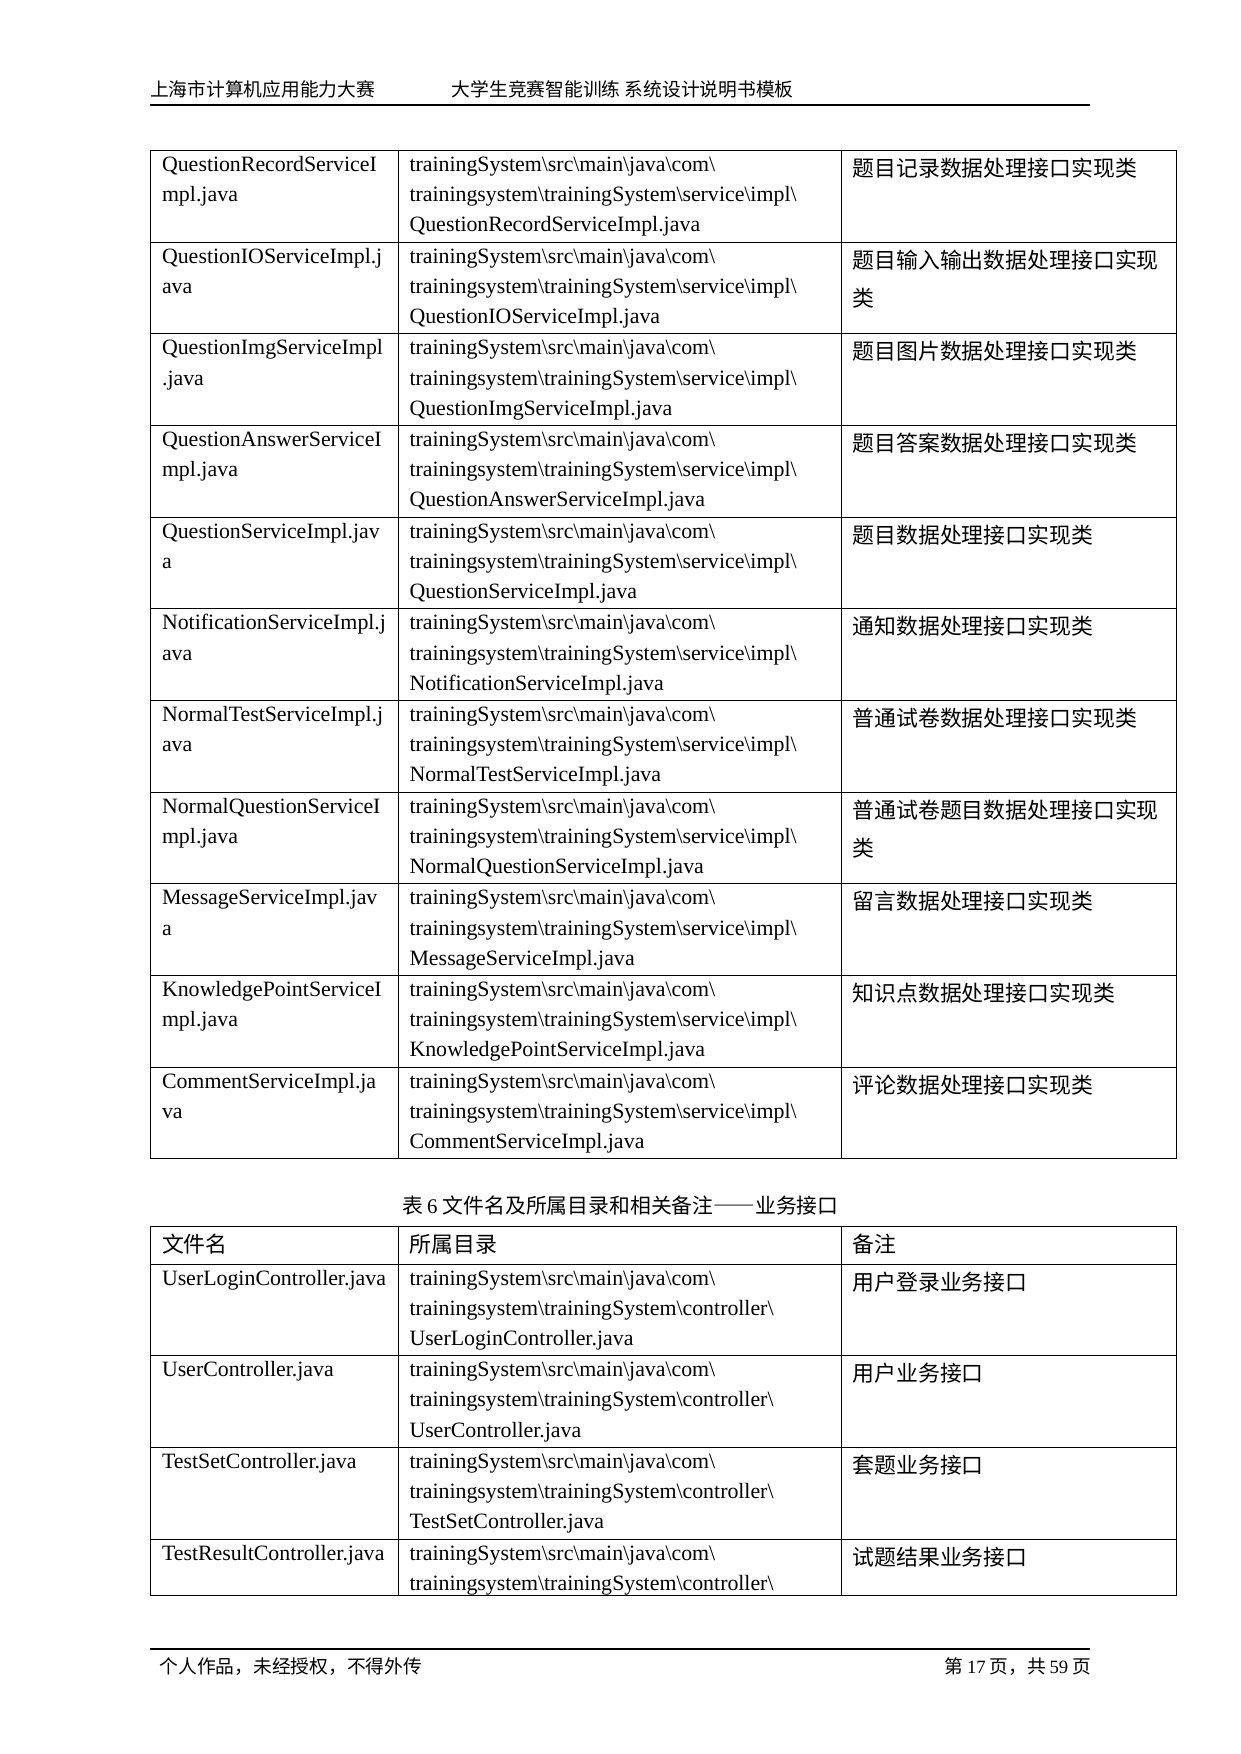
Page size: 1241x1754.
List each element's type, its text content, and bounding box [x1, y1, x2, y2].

table_cell QuestionAnswerServiceImpl.java [151, 426, 398, 517]
table_cell TestSetController.java [151, 1448, 398, 1538]
table_cell 题目图片数据处理接口实现类 [842, 334, 1176, 425]
table_cell QuestionRecordServiceImpl.java [151, 151, 398, 242]
table_cell trainingSystem\src\main\java\com\trainingsystem\trainingSystem\service\impl\KnowledgePointServiceImpl.java [399, 976, 841, 1067]
table_cell 用户业务接口 [842, 1356, 1176, 1447]
table_cell QuestionIOServiceImpl.java [151, 243, 398, 333]
table_cell trainingSystem\src\main\java\com\trainingsystem\trainingSystem\service\impl\NotificationServiceImpl.java [399, 609, 841, 700]
table_cell 用户登录业务接口 [842, 1265, 1176, 1355]
table_cell trainingSystem\src\main\java\com\trainingsystem\trainingSystem\service\impl\QuestionAnswerServiceImpl.java [399, 426, 841, 517]
table_header 所属目录 [399, 1227, 841, 1263]
table_cell trainingSystem\src\main\java\com\trainingsystem\trainingSystem\service\impl\CommentServiceImpl.java [399, 1068, 841, 1158]
table_cell 通知数据处理接口实现类 [842, 609, 1176, 700]
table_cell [151, 1540, 398, 1595]
table_cell 题目输入输出数据处理接口实现类 [842, 243, 1176, 333]
text 表6 文件名及所属目录和相关备注——业务接口 [150, 1189, 1090, 1220]
table_cell 题目数据处理接口实现类 [842, 518, 1176, 608]
table_cell 评论数据处理接口实现类 [842, 1068, 1176, 1158]
table_cell trainingSystem\src\main\java\com\trainingsystem\trainingSystem\service\impl\NormalTestServiceImpl.java [399, 701, 841, 792]
table_cell trainingSystem\src\main\java\com\trainingsystem\trainingSystem\service\impl\QuestionImgServiceImpl.java [399, 334, 841, 425]
table_cell CommentServiceImpl.java [151, 1068, 398, 1158]
table_cell MessageServiceImpl.java [151, 884, 398, 975]
table_cell trainingSystem\src\main\java\com\trainingsystem\trainingSystem\service\impl\QuestionIOServiceImpl.java [399, 243, 841, 333]
table_cell trainingSystem\src\main\java\com\trainingsystem\trainingSystem\service\impl\QuestionRecordServiceImpl.java [399, 151, 841, 242]
table_cell 套题业务接口 [842, 1448, 1176, 1538]
table_cell 题目记录数据处理接口实现类 [842, 151, 1176, 242]
table_cell trainingSystem\src\main\java\com\trainingsystem\trainingSystem\controller\TestSetController.java [399, 1448, 841, 1538]
table_cell 普通试卷题目数据处理接口实现类 [842, 793, 1176, 883]
table_cell trainingSystem\src\main\java\com\trainingsystem\trainingSystem\service\impl\QuestionServiceImpl.java [399, 518, 841, 608]
table_cell UserLoginController.java [151, 1265, 398, 1355]
table_cell 普通试卷数据处理接口实现类 [842, 701, 1176, 792]
table_cell 试题结果业务接口 [842, 1540, 1176, 1595]
table_header 备注 [842, 1227, 1176, 1263]
table_cell 留言数据处理接口实现类 [842, 884, 1176, 975]
table_cell NotificationServiceImpl.java [151, 609, 398, 700]
table_cell UserController.java [151, 1356, 398, 1447]
table_cell trainingSystem\src\main\java\com\trainingsystem\trainingSystem\controller\UserLoginController.java [399, 1265, 841, 1355]
table_cell NormalTestServiceImpl.java [151, 701, 398, 792]
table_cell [399, 1540, 841, 1595]
table_cell QuestionImgServiceImpl.java [151, 334, 398, 425]
table_cell trainingSystem\src\main\java\com\trainingsystem\trainingSystem\controller\UserController.java [399, 1356, 841, 1447]
table_cell trainingSystem\src\main\java\com\trainingsystem\trainingSystem\service\impl\NormalQuestionServiceImpl.java [399, 793, 841, 883]
table_cell KnowledgePointServiceImpl.java [151, 976, 398, 1067]
table_cell NormalQuestionServiceImpl.java [151, 793, 398, 883]
table_header 文件名 [151, 1227, 398, 1263]
table_cell 题目答案数据处理接口实现类 [842, 426, 1176, 517]
table_cell 知识点数据处理接口实现类 [842, 976, 1176, 1067]
table_cell trainingSystem\src\main\java\com\trainingsystem\trainingSystem\service\impl\MessageServiceImpl.java [399, 884, 841, 975]
table_cell QuestionServiceImpl.java [151, 518, 398, 608]
